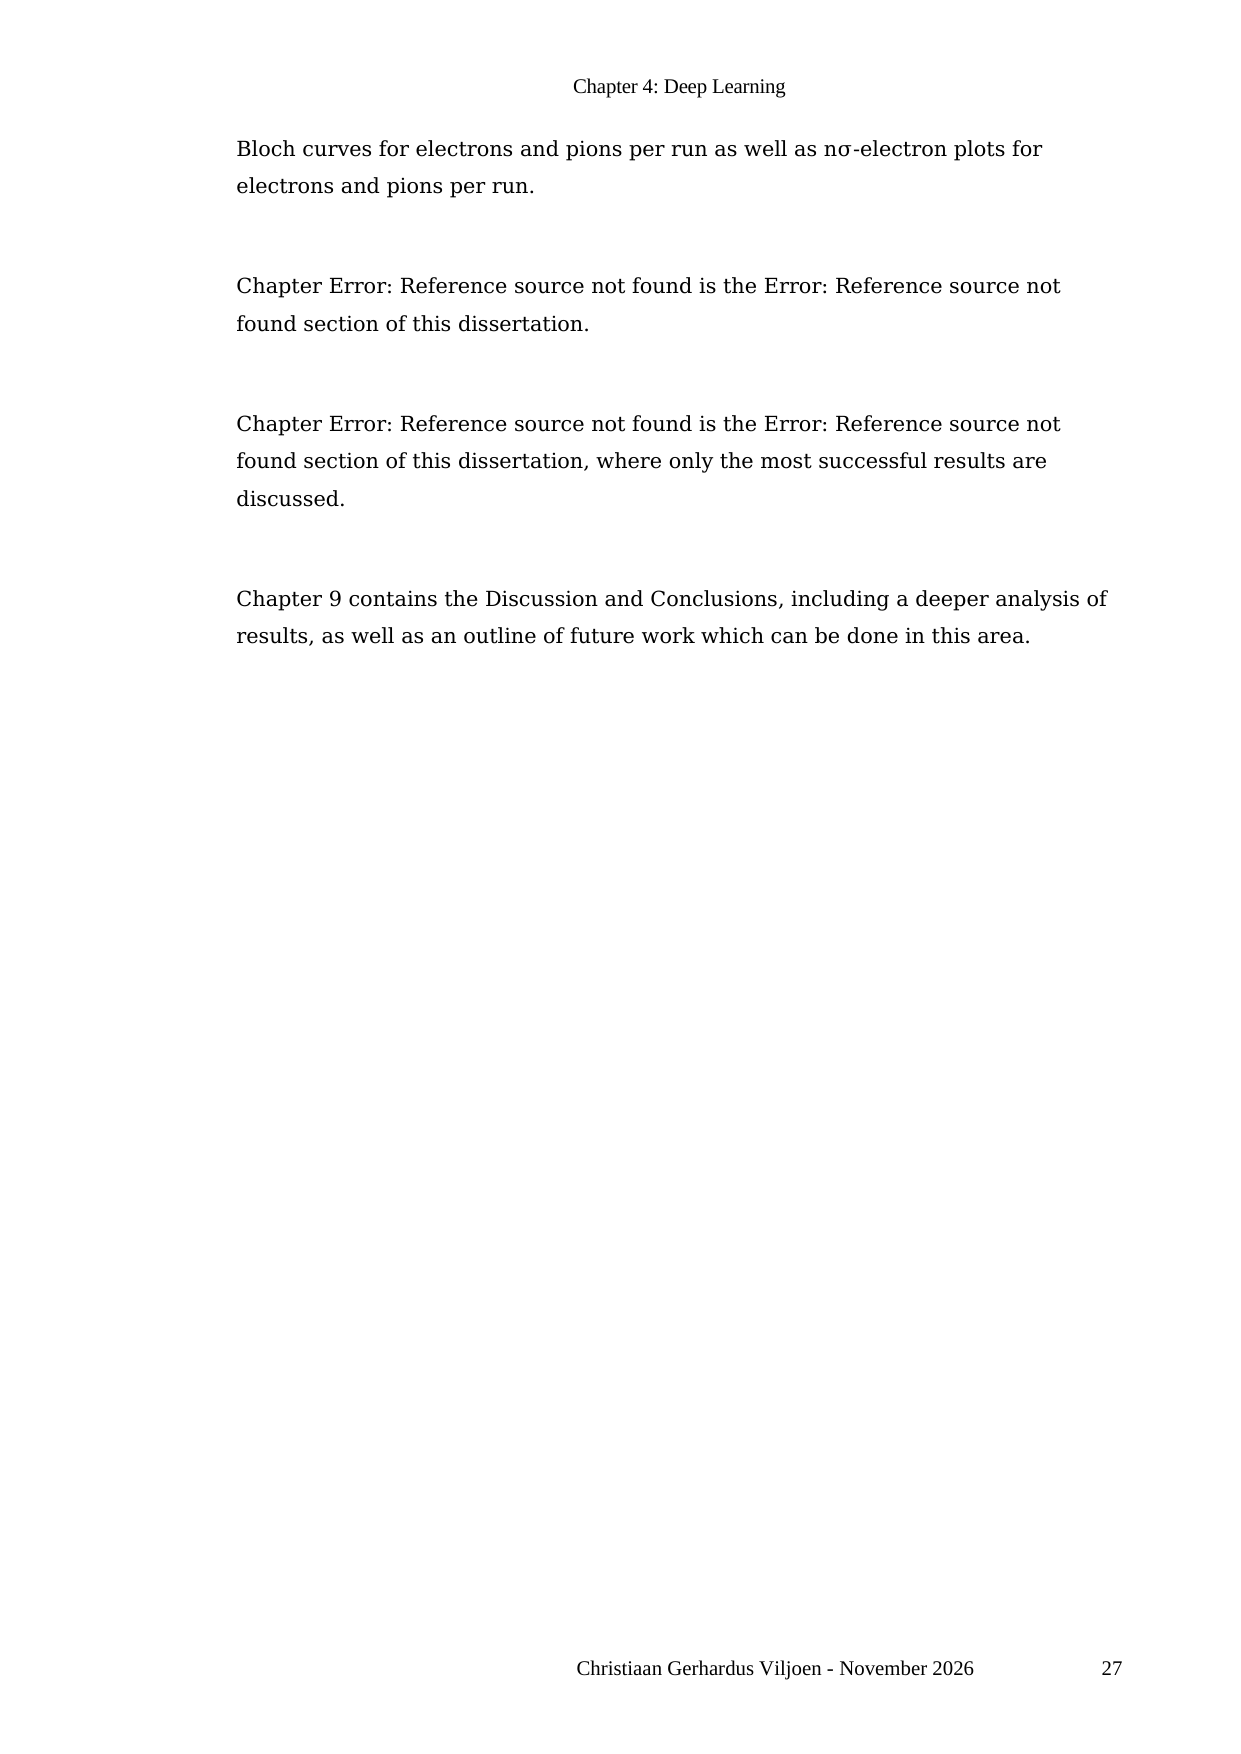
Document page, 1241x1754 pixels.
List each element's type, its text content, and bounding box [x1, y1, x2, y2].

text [236, 135, 1122, 198]
text Chapter 9 contains the Discussion and Conclusions, including a deeper analysis of results, as well as an outline of future work which can be done in this area. [236, 585, 1122, 648]
